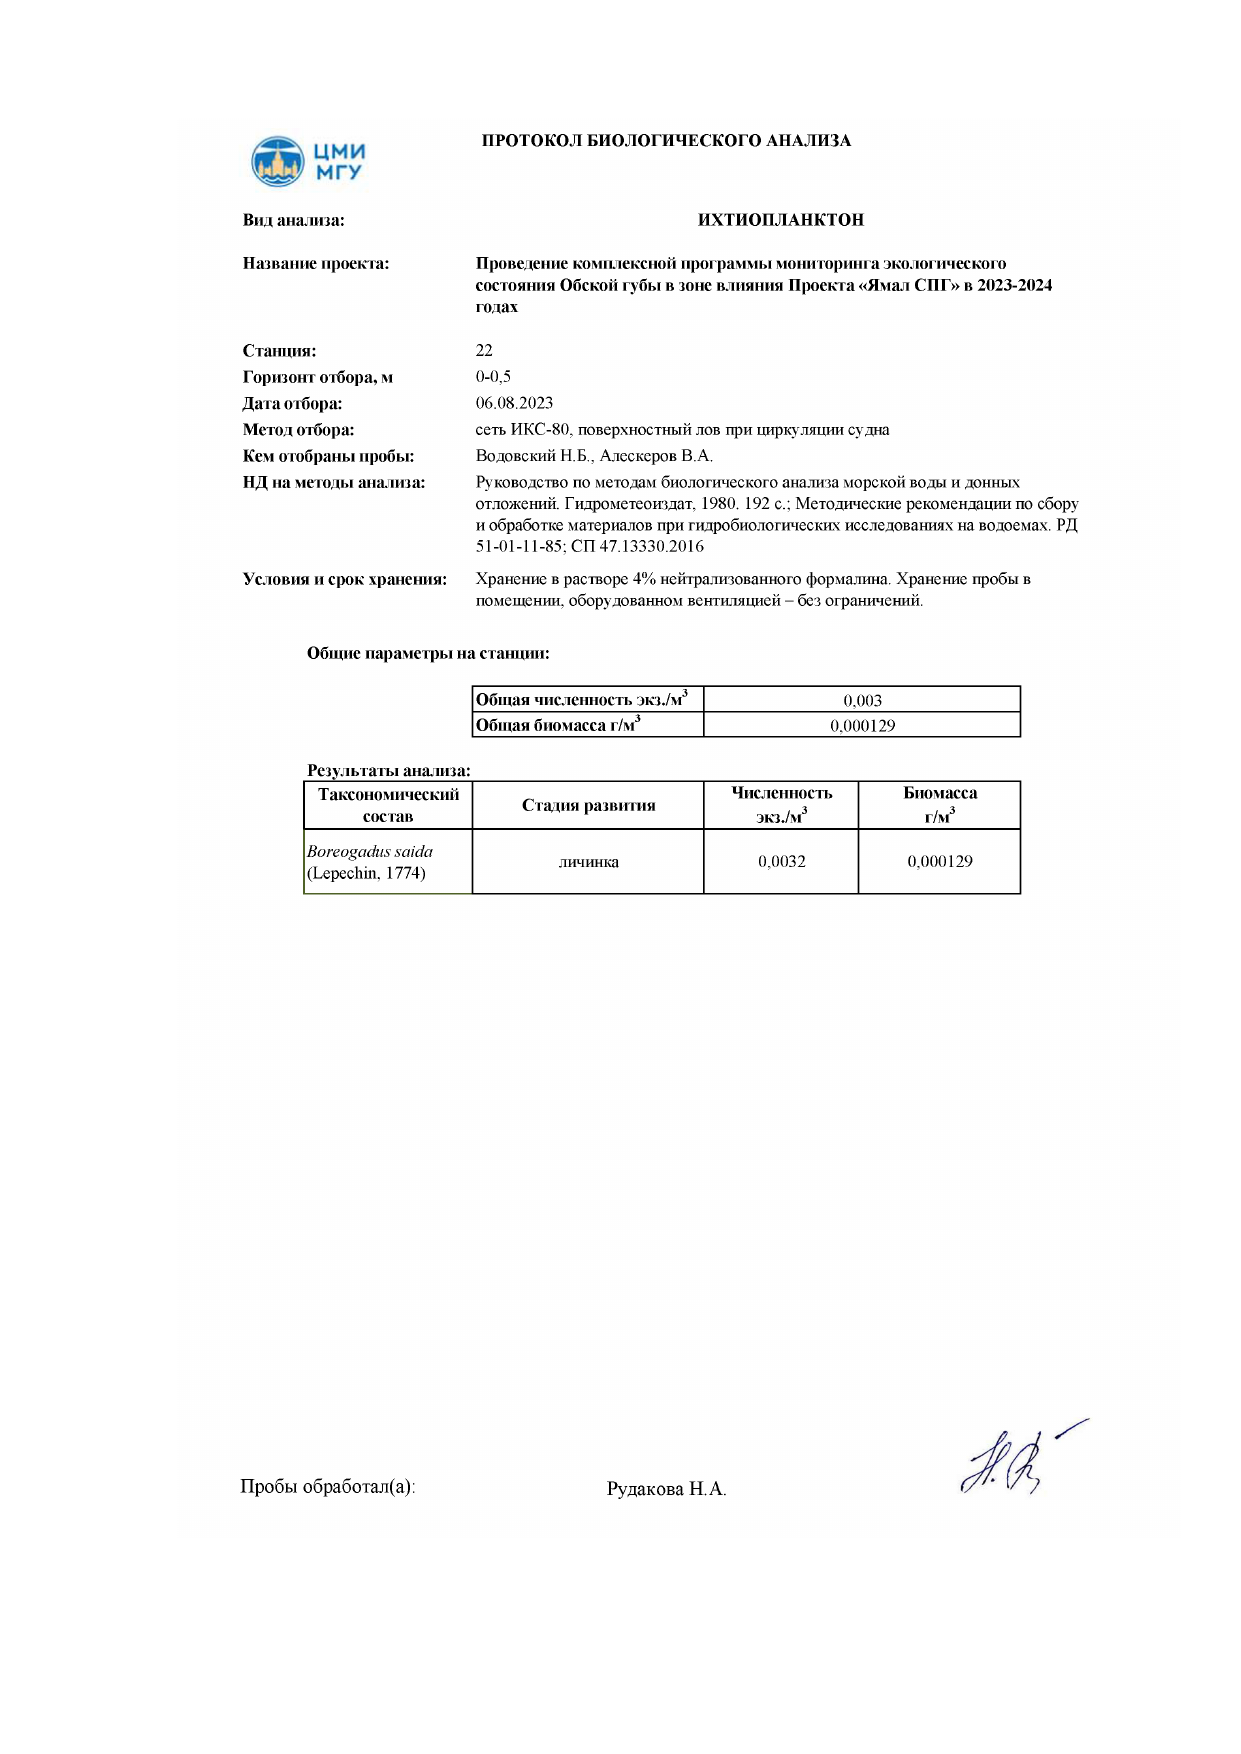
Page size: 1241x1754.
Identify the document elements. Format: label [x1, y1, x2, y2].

picture [177, 118, 1182, 1538]
